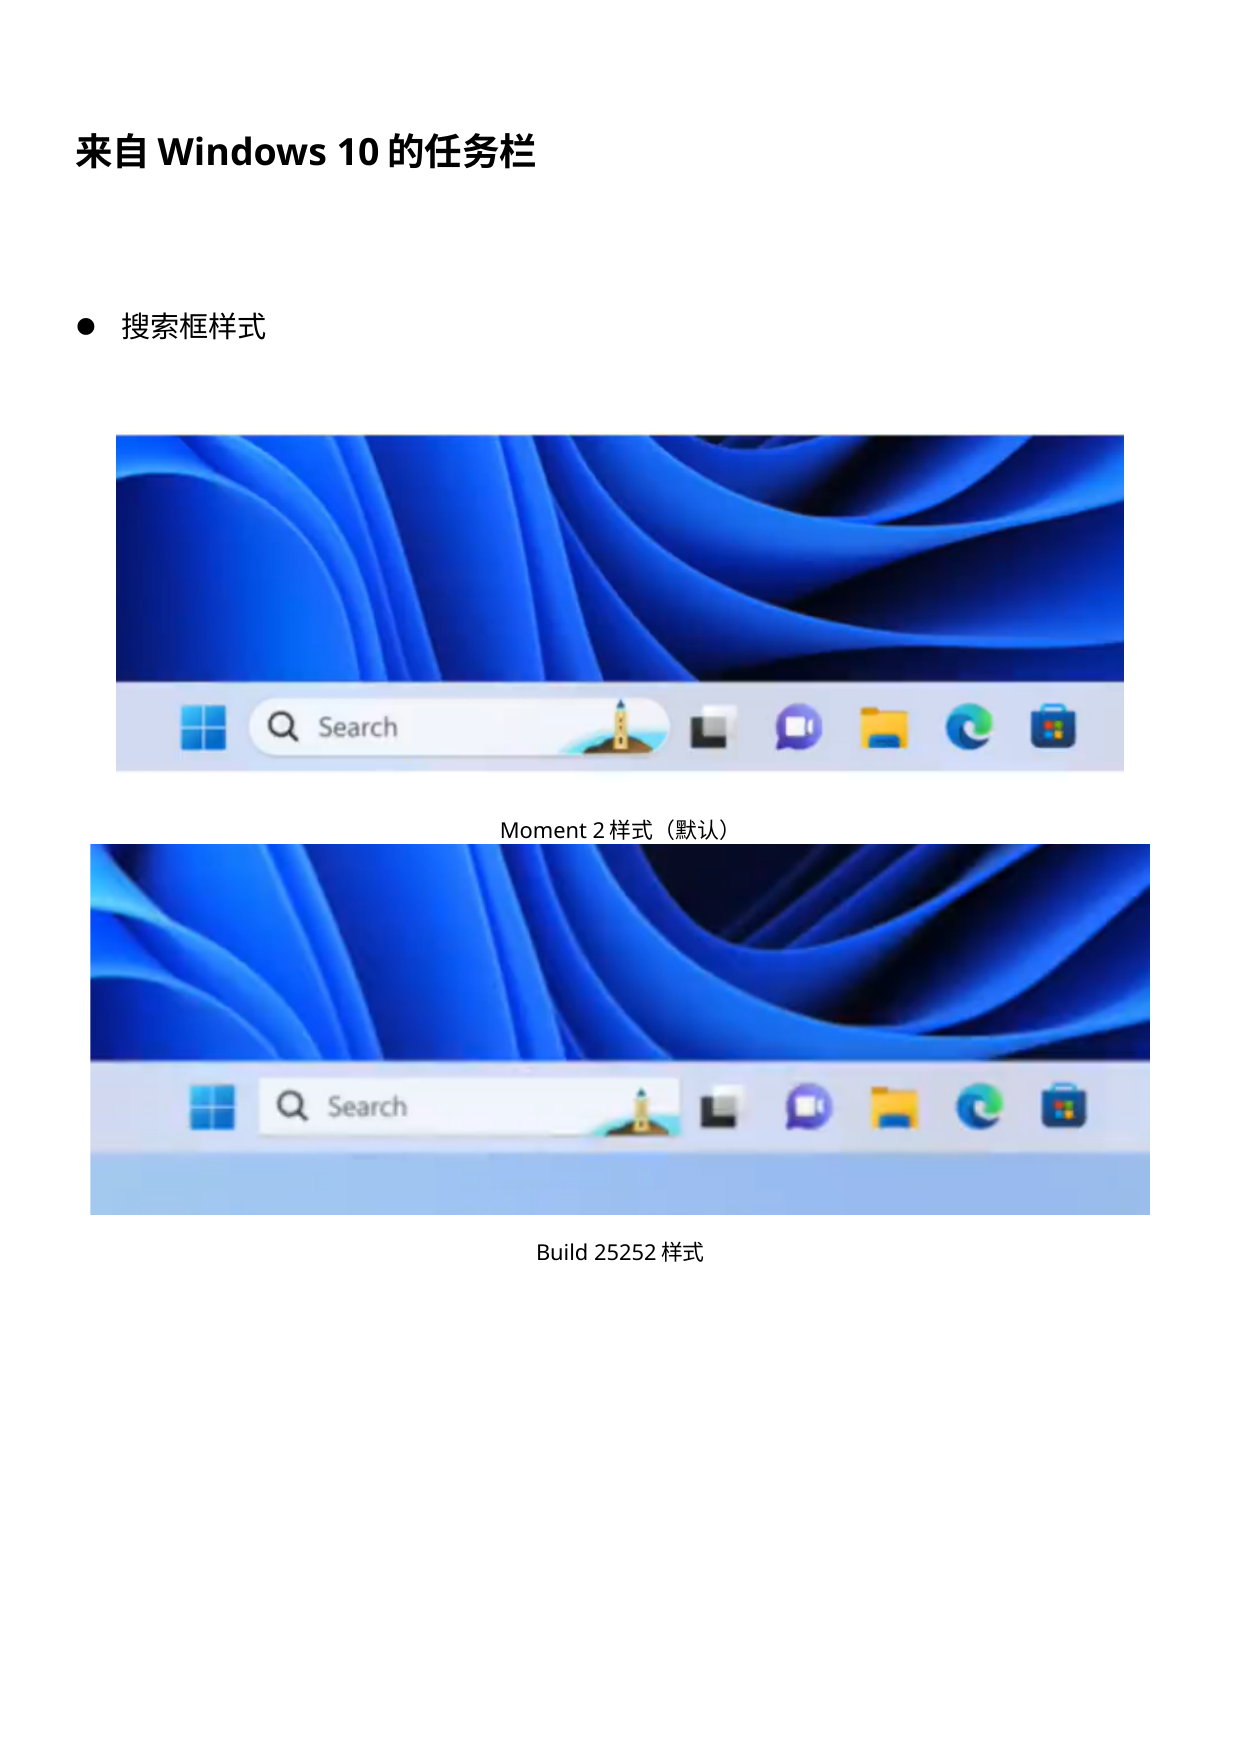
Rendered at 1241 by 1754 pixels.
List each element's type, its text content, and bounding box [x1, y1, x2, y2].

list 搜索框样式 [75, 292, 1165, 357]
picture [90, 844, 1150, 1215]
text Build 25252样式 [75, 1235, 1165, 1267]
subtitle 来自Windows 10的任务栏 [75, 116, 1165, 181]
text Moment 2样式（默认） [75, 812, 1165, 845]
picture [116, 422, 1124, 808]
